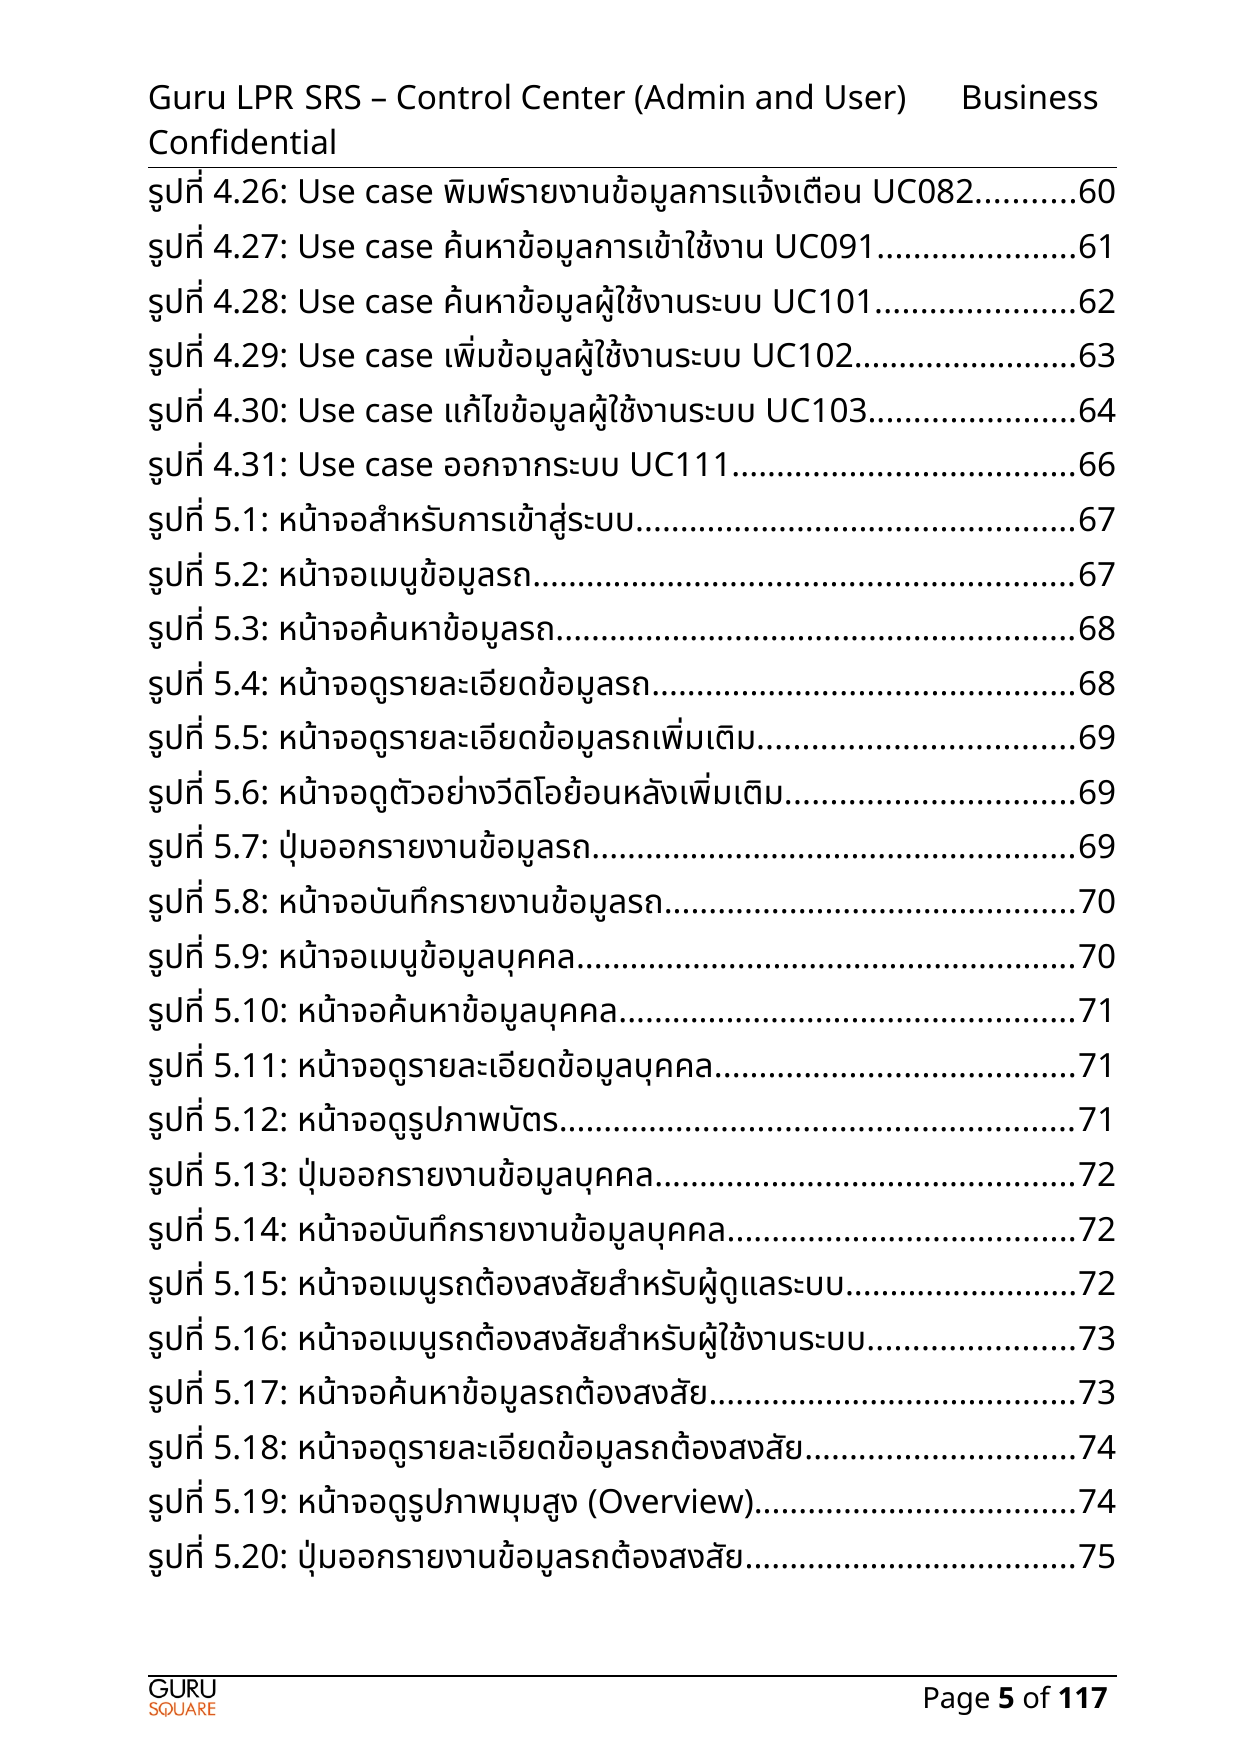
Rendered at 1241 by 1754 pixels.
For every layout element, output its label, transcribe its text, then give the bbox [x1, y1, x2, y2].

text รูปที่ 5.8: หน้าจอบันทึกรายงานข้อมูลรถ 70 [148, 878, 1117, 928]
text รูปที่ 5.2: หน้าจอเมนูข้อมูลรถ 67 [148, 550, 1117, 601]
text รูปที่ 4.27: Use case ค้นหาข้อมูลการเข้าใช้งาน UC091 61 [148, 223, 1117, 273]
text รูปที่ 4.31: Use case ออกจากระบบ UC111 66 [148, 441, 1117, 492]
text รูปที่ 5.19: หน้าจอดูรูปภาพมุมสูง (Overview) 74 [148, 1478, 1117, 1529]
text รูปที่ 5.10: หน้าจอค้นหาข้อมูลบุคคล 71 [148, 987, 1117, 1038]
text รูปที่ 5.15: หน้าจอเมนูรถต้องสงสัยสำหรับผู้ดูแลระบบ 72 [148, 1260, 1117, 1311]
text รูปที่ 5.18: หน้าจอดูรายละเอียดข้อมูลรถต้องสงสัย 74 [148, 1424, 1117, 1474]
text รูปที่ 5.12: หน้าจอดูรูปภาพบัตร 71 [148, 1096, 1117, 1147]
text รูปที่ 5.3: หน้าจอค้นหาข้อมูลรถ 68 [148, 605, 1117, 656]
text รูปที่ 5.11: หน้าจอดูรายละเอียดข้อมูลบุคคล 71 [148, 1042, 1117, 1092]
text รูปที่ 4.26: Use case พิมพ์รายงานข้อมูลการแจ้งเตือน UC082 60 [148, 168, 1117, 219]
text รูปที่ 5.20: ปุ่มออกรายงานข้อมูลรถต้องสงสัย 75 [148, 1533, 1117, 1583]
text รูปที่ 4.29: Use case เพิ่มข้อมูลผู้ใช้งานระบบ UC102 63 [148, 332, 1117, 383]
text รูปที่ 4.30: Use case แก้ไขข้อมูลผู้ใช้งานระบบ UC103 64 [148, 387, 1117, 437]
text รูปที่ 5.7: ปุ่มออกรายงานข้อมูลรถ 69 [148, 823, 1117, 874]
text รูปที่ 5.9: หน้าจอเมนูข้อมูลบุคคล 70 [148, 932, 1117, 983]
text รูปที่ 5.16: หน้าจอเมนูรถต้องสงสัยสำหรับผู้ใช้งานระบบ 73 [148, 1314, 1117, 1365]
picture [147, 1676, 218, 1718]
text รูปที่ 5.13: ปุ่มออกรายงานข้อมูลบุคคล 72 [148, 1151, 1117, 1201]
text รูปที่ 5.4: หน้าจอดูรายละเอียดข้อมูลรถ 68 [148, 659, 1117, 710]
text รูปที่ 5.6: หน้าจอดูตัวอย่างวีดิโอย้อนหลังเพิ่มเติม 69 [148, 769, 1117, 819]
text รูปที่ 5.14: หน้าจอบันทึกรายงานข้อมูลบุคคล 72 [148, 1205, 1117, 1256]
text รูปที่ 4.28: Use case ค้นหาข้อมูลผู้ใช้งานระบบ UC101 62 [148, 277, 1117, 328]
text รูปที่ 5.1: หน้าจอสำหรับการเข้าสู่ระบบ 67 [148, 496, 1117, 546]
text รูปที่ 5.5: หน้าจอดูรายละเอียดข้อมูลรถเพิ่มเติม 69 [148, 714, 1117, 765]
text รูปที่ 5.17: หน้าจอค้นหาข้อมูลรถต้องสงสัย 73 [148, 1369, 1117, 1420]
